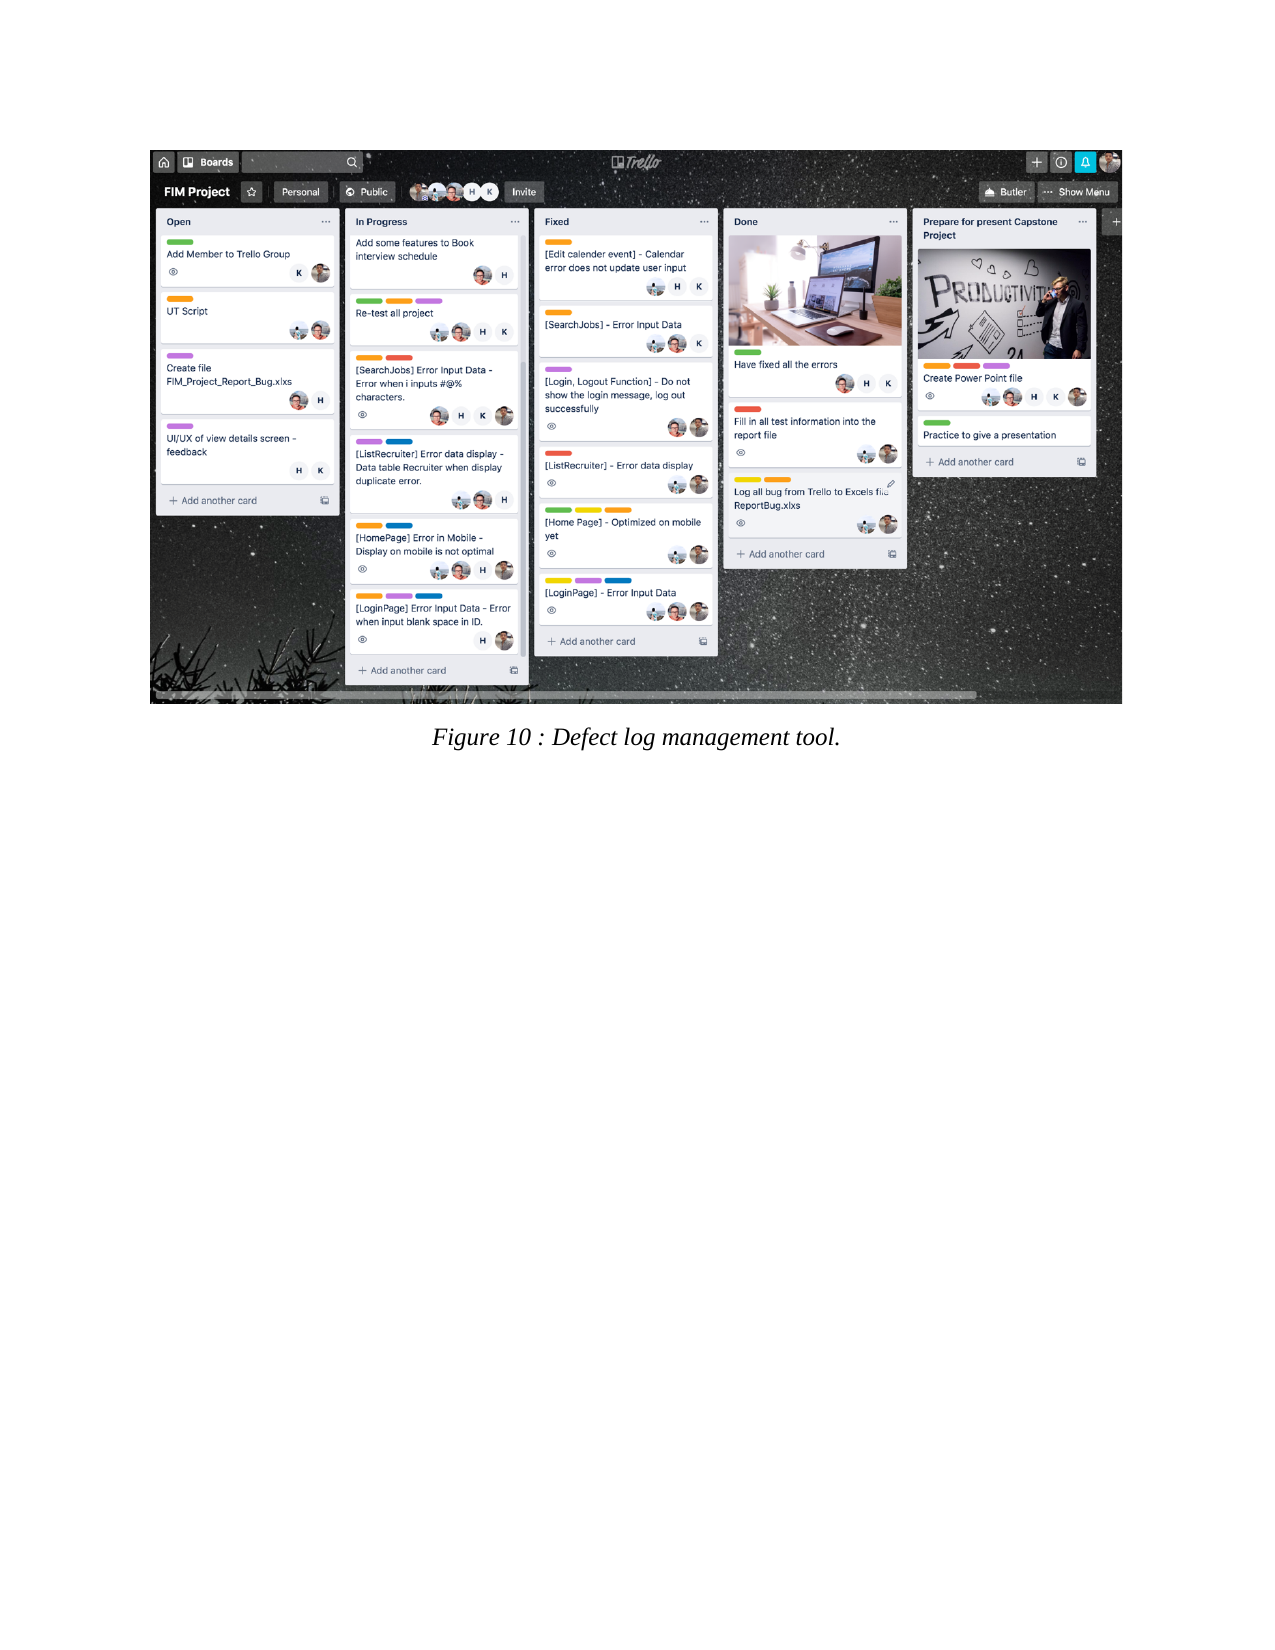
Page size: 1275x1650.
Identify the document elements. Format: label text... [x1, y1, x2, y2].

picture [150, 150, 1123, 704]
text Figure 10 : Defect log management tool. [150, 722, 1125, 751]
